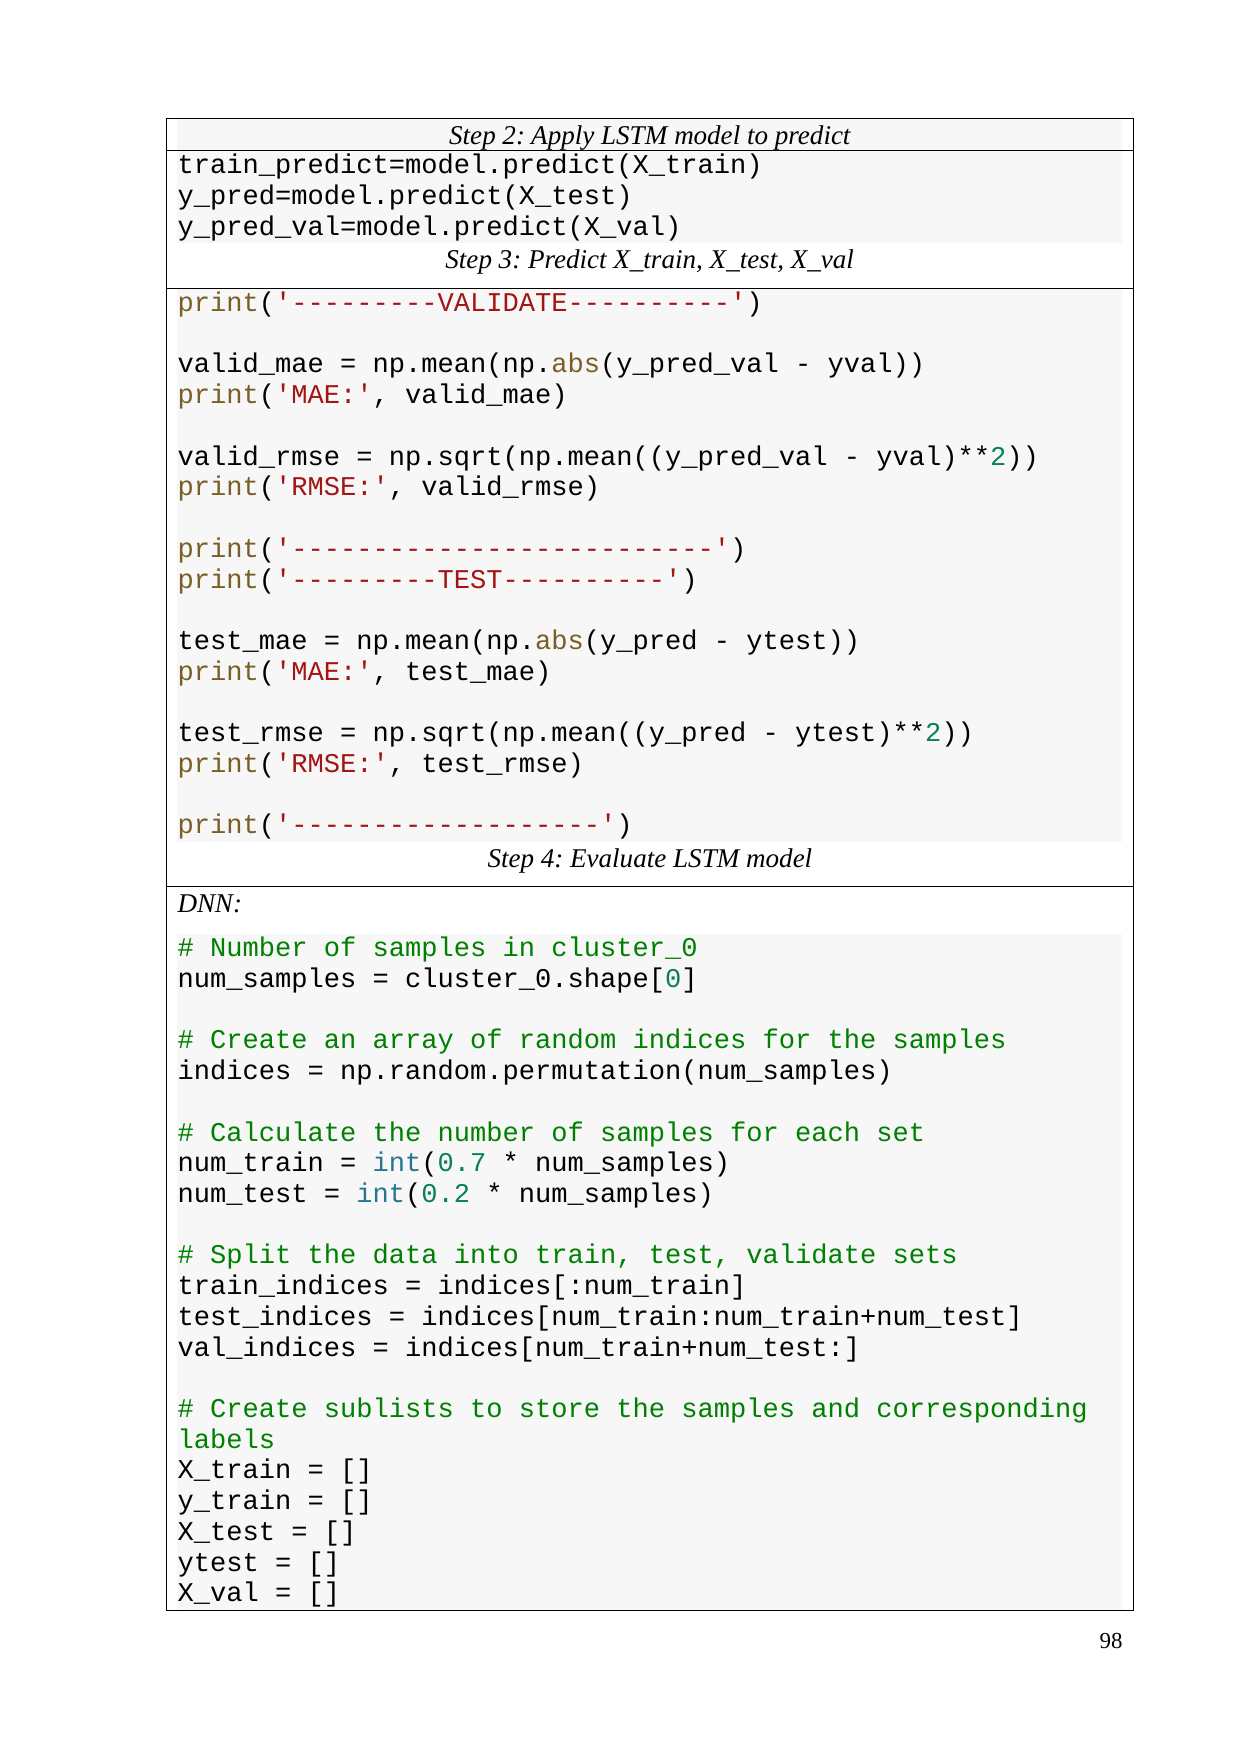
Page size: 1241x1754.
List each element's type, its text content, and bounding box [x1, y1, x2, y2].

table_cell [167, 887, 1133, 1610]
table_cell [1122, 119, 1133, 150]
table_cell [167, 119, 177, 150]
table_cell train_predict=model.predict(X_train) y_pred=model.predict(X_test) y_pred_val=model.predict(X_val) Step 3: Predict X_train, X_test, X_val [167, 151, 1133, 288]
table_cell print('---------VALIDATE----------') valid_mae = np.mean(np.abs(y_pred_val - yval)) print('MAE:', valid_mae) valid_rmse = np.sqrt(np.mean((y_pred_val - yval)**2)) print('RMSE:', valid_rmse) print('--------------------------') print('---------TEST----------') test_mae = np.mean(np.abs(y_pred - ytest)) print('MAE:', test_mae) test_rmse = np.sqrt(np.mean((y_pred - ytest)**2)) print('RMSE:', test_rmse) print('-------------------') Step 4: Evaluate LSTM model [167, 289, 1133, 886]
